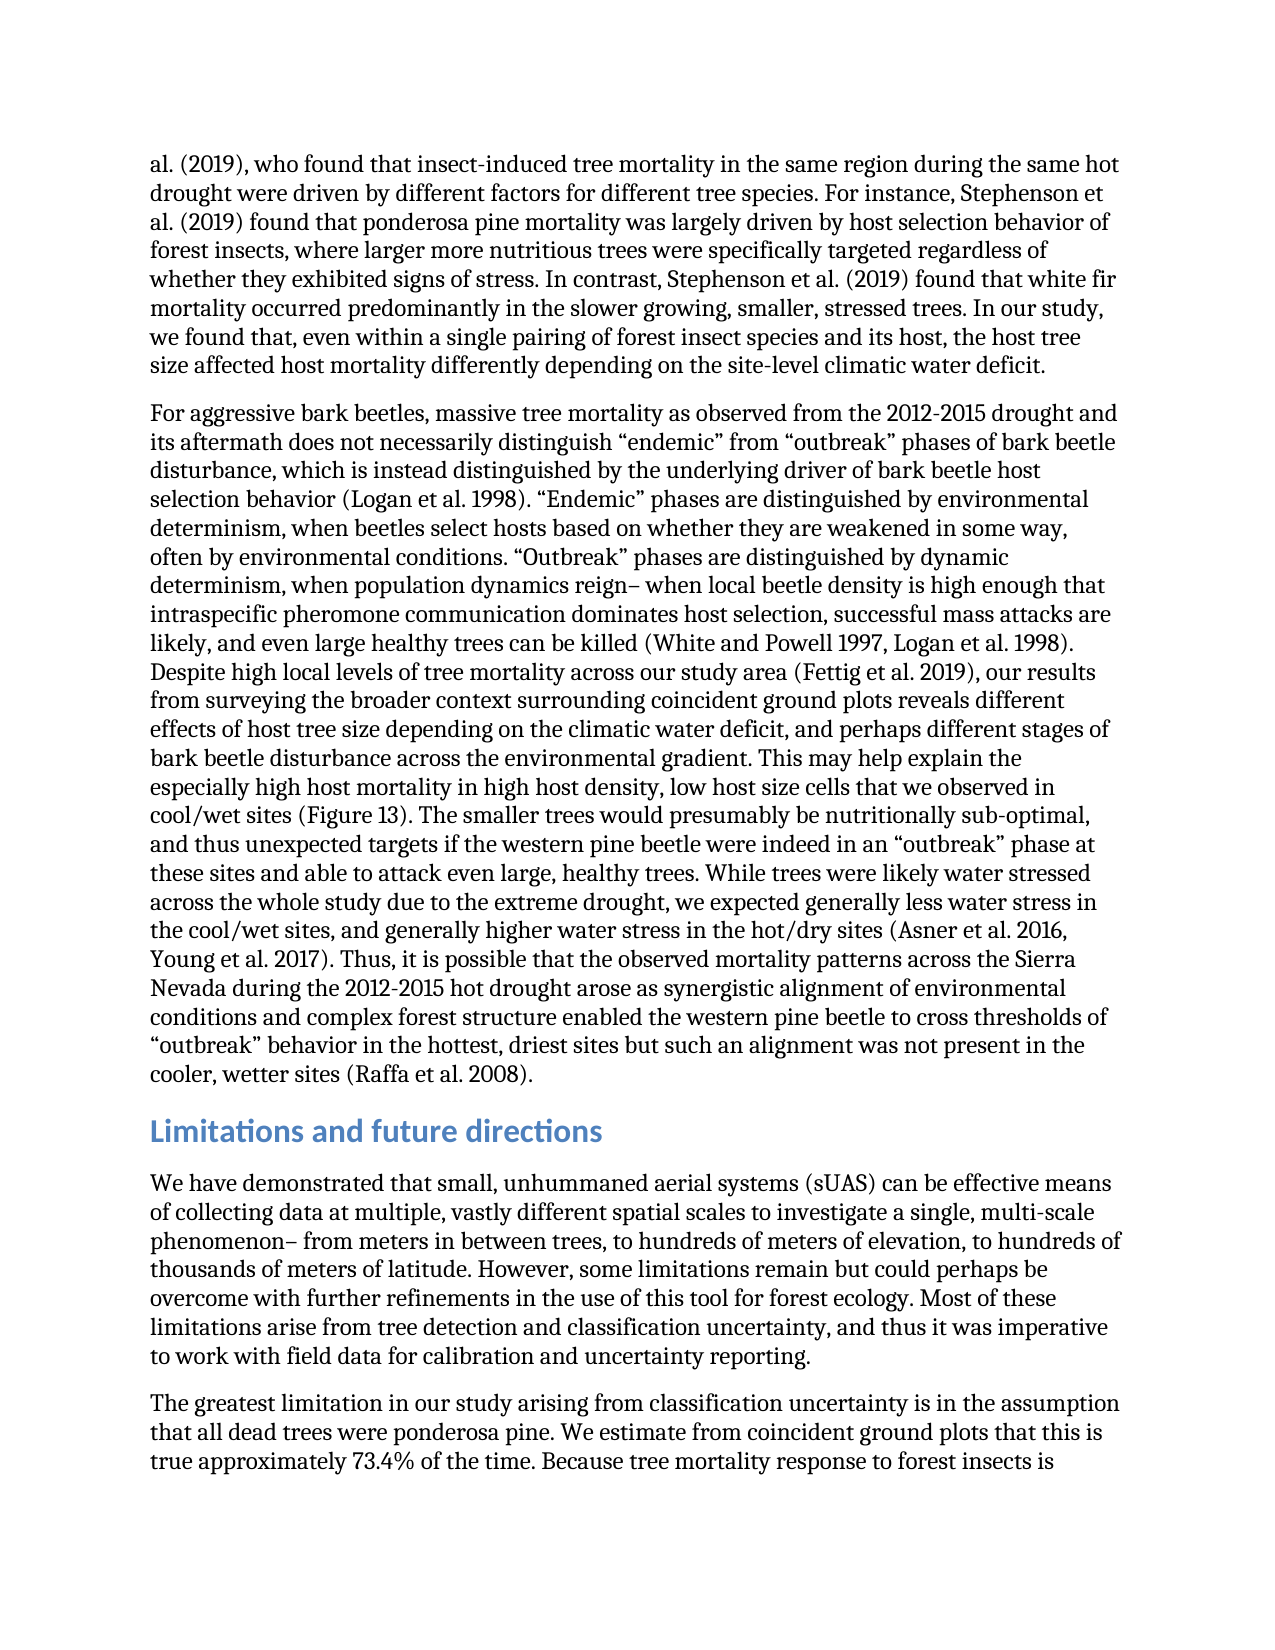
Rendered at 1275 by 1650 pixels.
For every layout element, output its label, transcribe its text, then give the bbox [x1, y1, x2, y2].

text For aggressive bark beetles, massive tree mortality as observed from the 2012-2015 drought and its aftermath does not necessarily distinguish “endemic” from “outbreak” phases of bark beetle disturbance, which is instead distinguished by the underlying driver of bark beetle host selection behavior (Logan et al. 1998). “Endemic” phases are distinguished by environmental determinism, when beetles select hosts based on whether they are weakened in some way, often by environmental conditions. “Outbreak” phases are distinguished by dynamic determinism, when population dynamics reign– when local beetle density is high enough that intraspecific pheromone communication dominates host selection, successful mass attacks are likely, and even large healthy trees can be killed (White and Powell 1997, Logan et al. 1998). Despite high local levels of tree mortality across our study area (Fettig et al. 2019), our results from surveying the broader context surrounding coincident ground plots reveals different effects of host tree size depending on the climatic water deficit, and perhaps different stages of bark beetle disturbance across the environmental gradient. This may help explain the especially high host mortality in high host density, low host size cells that we observed in cool/wet sites (Figure 13). The smaller trees would presumably be nutritionally sub-optimal, and thus unexpected targets if the western pine beetle were indeed in an “outbreak” phase at these sites and able to attack even large, healthy trees. While trees were likely water stressed across the whole study due to the extreme drought, we expected generally less water stress in the cool/wet sites, and generally higher water stress in the hot/dry sites (Asner et al. 2016, Young et al. 2017). Thus, it is possible that the observed mortality patterns across the Sierra Nevada during the 2012-2015 hot drought arose as synergistic alignment of environmental conditions and complex forest structure enabled the western pine beetle to cross thresholds of “outbreak” behavior in the hottest, driest sites but such an alignment was not present in the cooler, wetter sites (Raffa et al. 2008). [150, 399, 1125, 1089]
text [150, 150, 1125, 380]
subtitle Limitations and future directions [150, 1109, 1125, 1150]
text We have demonstrated that small, unhummaned aerial systems (sUAS) can be effective means of collecting data at multiple, vastly different spatial scales to investigate a single, multi-scale phenomenon– from meters in between trees, to hundreds of meters of elevation, to hundreds of thousands of meters of latitude. However, some limitations remain but could perhaps be overcome with further refinements in the use of this tool for forest ecology. Most of these limitations arise from tree detection and classification uncertainty, and thus it was imperative to work with field data for calibration and uncertainty reporting. [150, 1169, 1125, 1370]
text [150, 1389, 1125, 1475]
